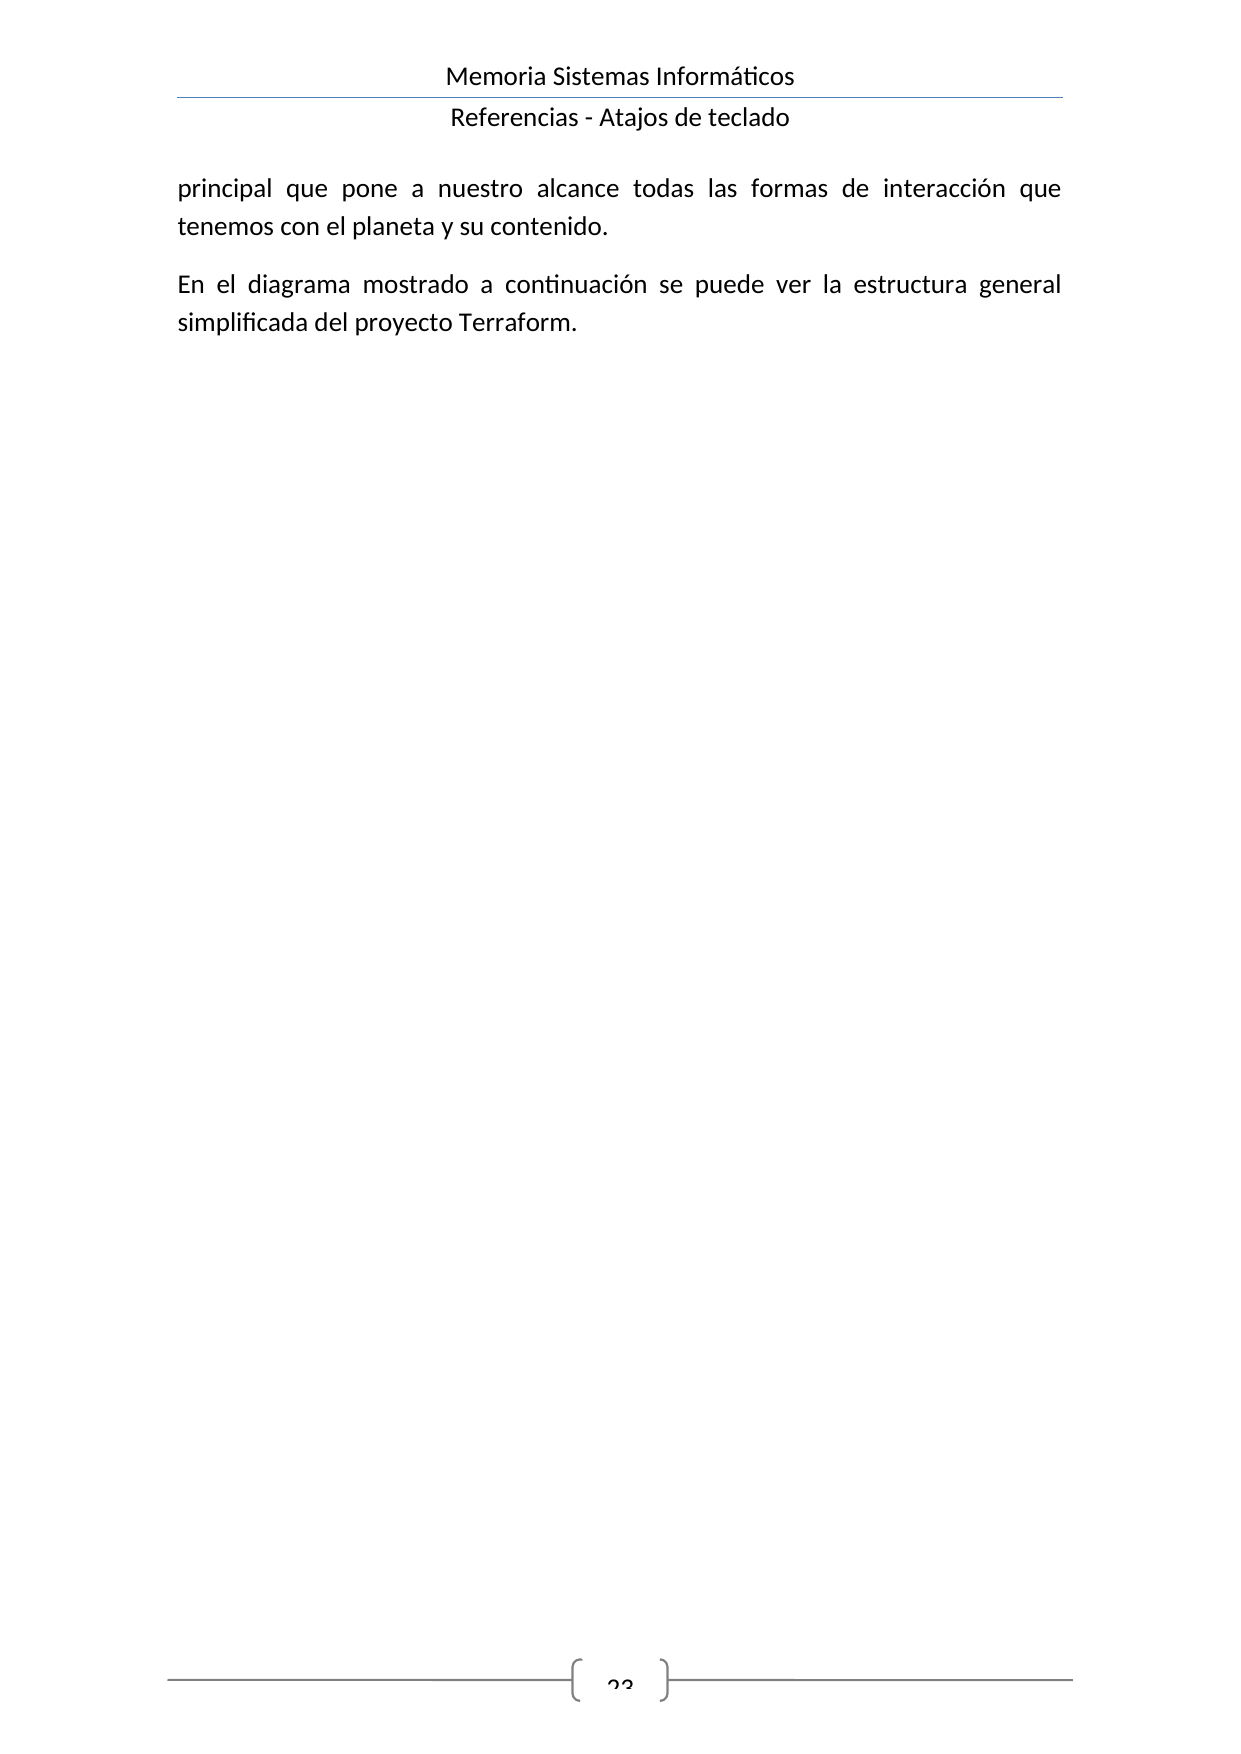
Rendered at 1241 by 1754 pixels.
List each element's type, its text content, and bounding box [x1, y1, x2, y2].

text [177, 171, 1063, 242]
text En el diagrama mostrado a continuación se puede ver la estructura general simplificada del proyecto Terraform. [177, 268, 1063, 339]
